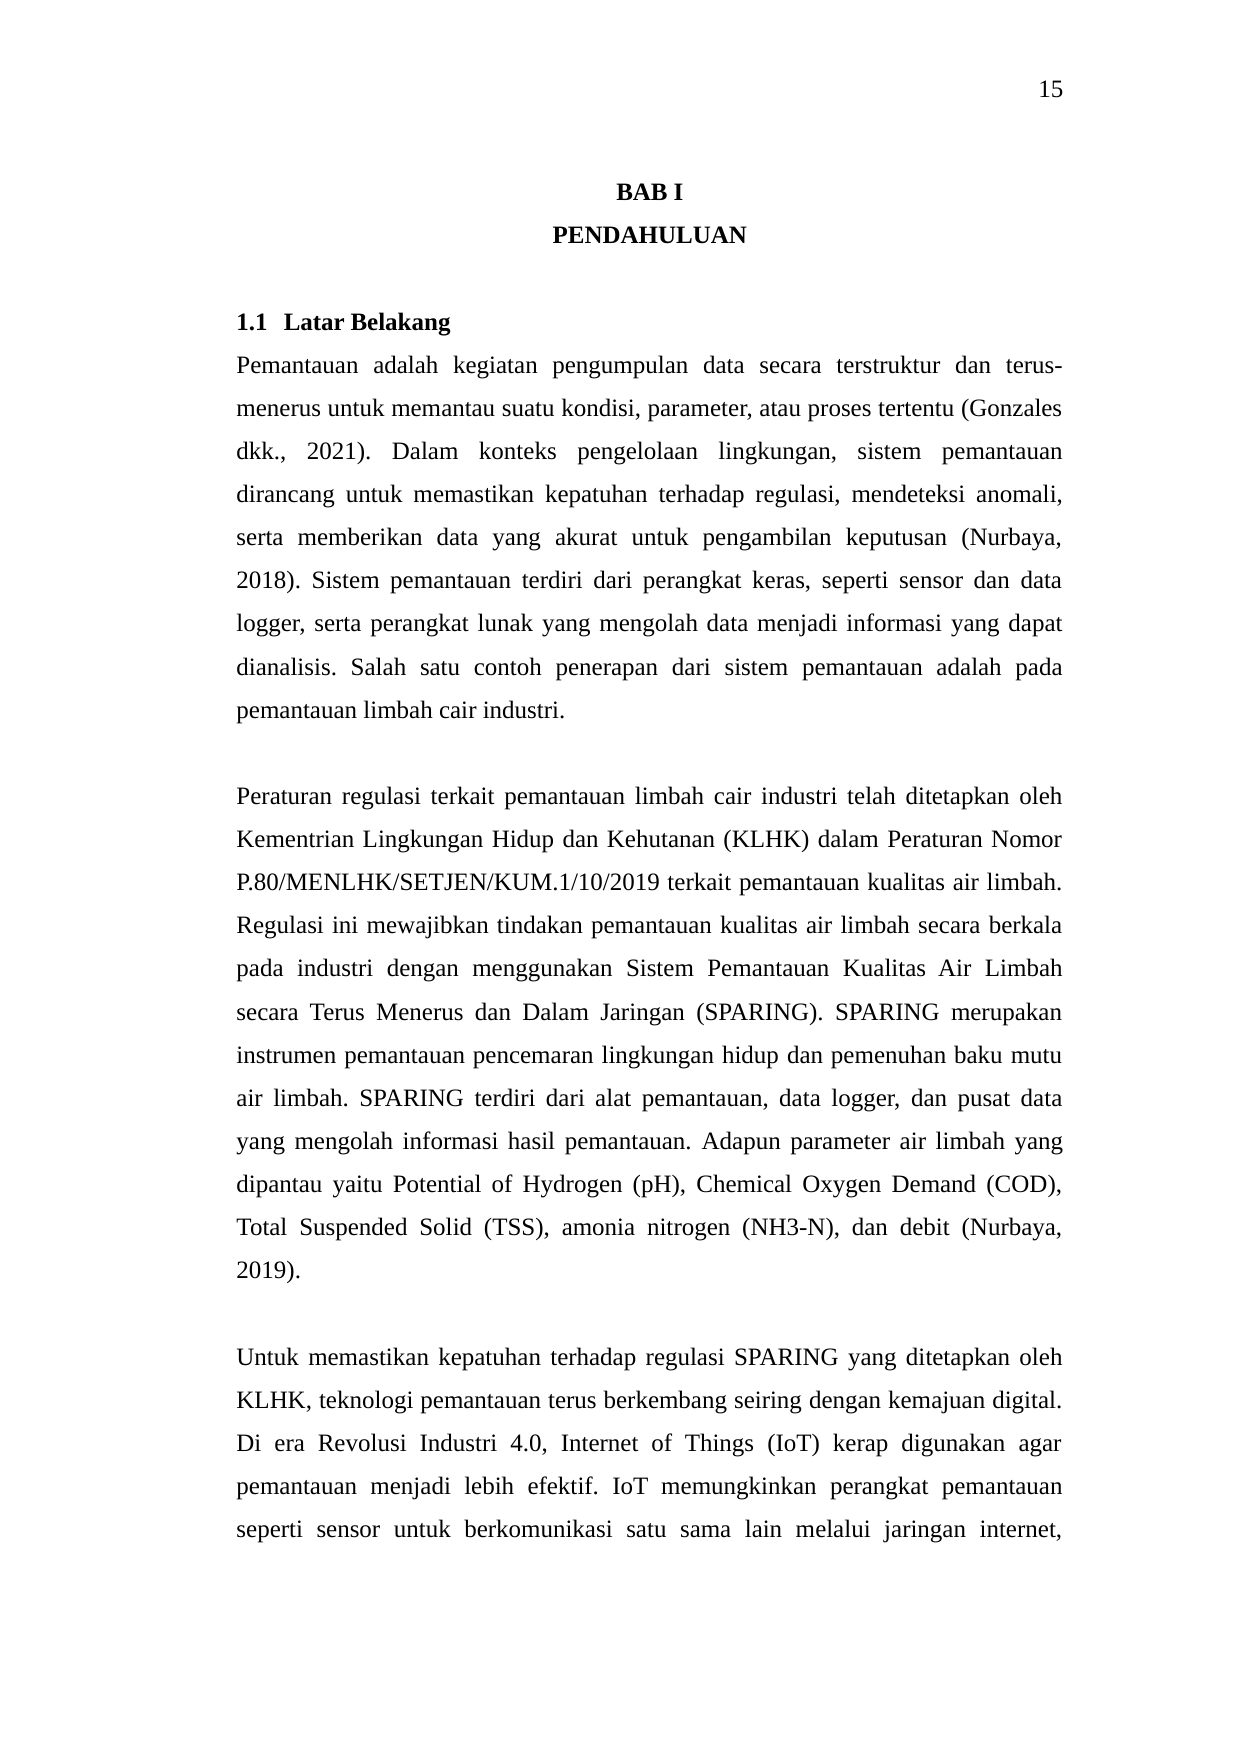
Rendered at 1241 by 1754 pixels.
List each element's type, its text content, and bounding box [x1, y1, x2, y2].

text PENDAHULUAN [236, 220, 1063, 249]
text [236, 1342, 1063, 1543]
text Pemantauan adalah kegiatan pengumpulan data secara terstruktur dan terus-menerus untuk memantau suatu kondisi, parameter, atau proses tertentu (Gonzales dkk., 2021). Dalam konteks pengelolaan lingkungan, sistem pemantauan dirancang untuk memastikan kepatuhan terhadap regulasi, mendeteksi anomali, serta memberikan data yang akurat untuk pengambilan keputusan (Nurbaya, 2018). Sistem pemantauan terdiri dari perangkat keras, seperti sensor dan data logger, serta perangkat lunak yang mengolah data menjadi informasi yang dapat dianalisis. Salah satu contoh penerapan dari sistem pemantauan adalah pada pemantauan limbah cair industri. [236, 350, 1063, 723]
text Peraturan regulasi terkait pemantauan limbah cair industri telah ditetapkan oleh Kementrian Lingkungan Hidup dan Kehutanan (KLHK) dalam Peraturan Nomor P.80/MENLHK/SETJEN/KUM.1/10/2019 terkait pemantauan kualitas air limbah. Regulasi ini mewajibkan tindakan pemantauan kualitas air limbah secara berkala pada industri dengan menggunakan Sistem Pemantauan Kualitas Air Limbah secara Terus Menerus dan Dalam Jaringan (SPARING). SPARING merupakan instrumen pemantauan pencemaran lingkungan hidup dan pemenuhan baku mutu air limbah. SPARING terdiri dari alat pemantauan, data logger, dan pusat data yang mengolah informasi hasil pemantauan. Adapun parameter air limbah yang dipantau yaitu Potential of Hydrogen (pH), Chemical Oxygen Demand (COD), Total Suspended Solid (TSS), amonia nitrogen (NH3-N), dan debit (Nurbaya, 2019). [236, 781, 1063, 1284]
text BAB I [236, 177, 1063, 206]
text Latar Belakang [236, 307, 1063, 335]
